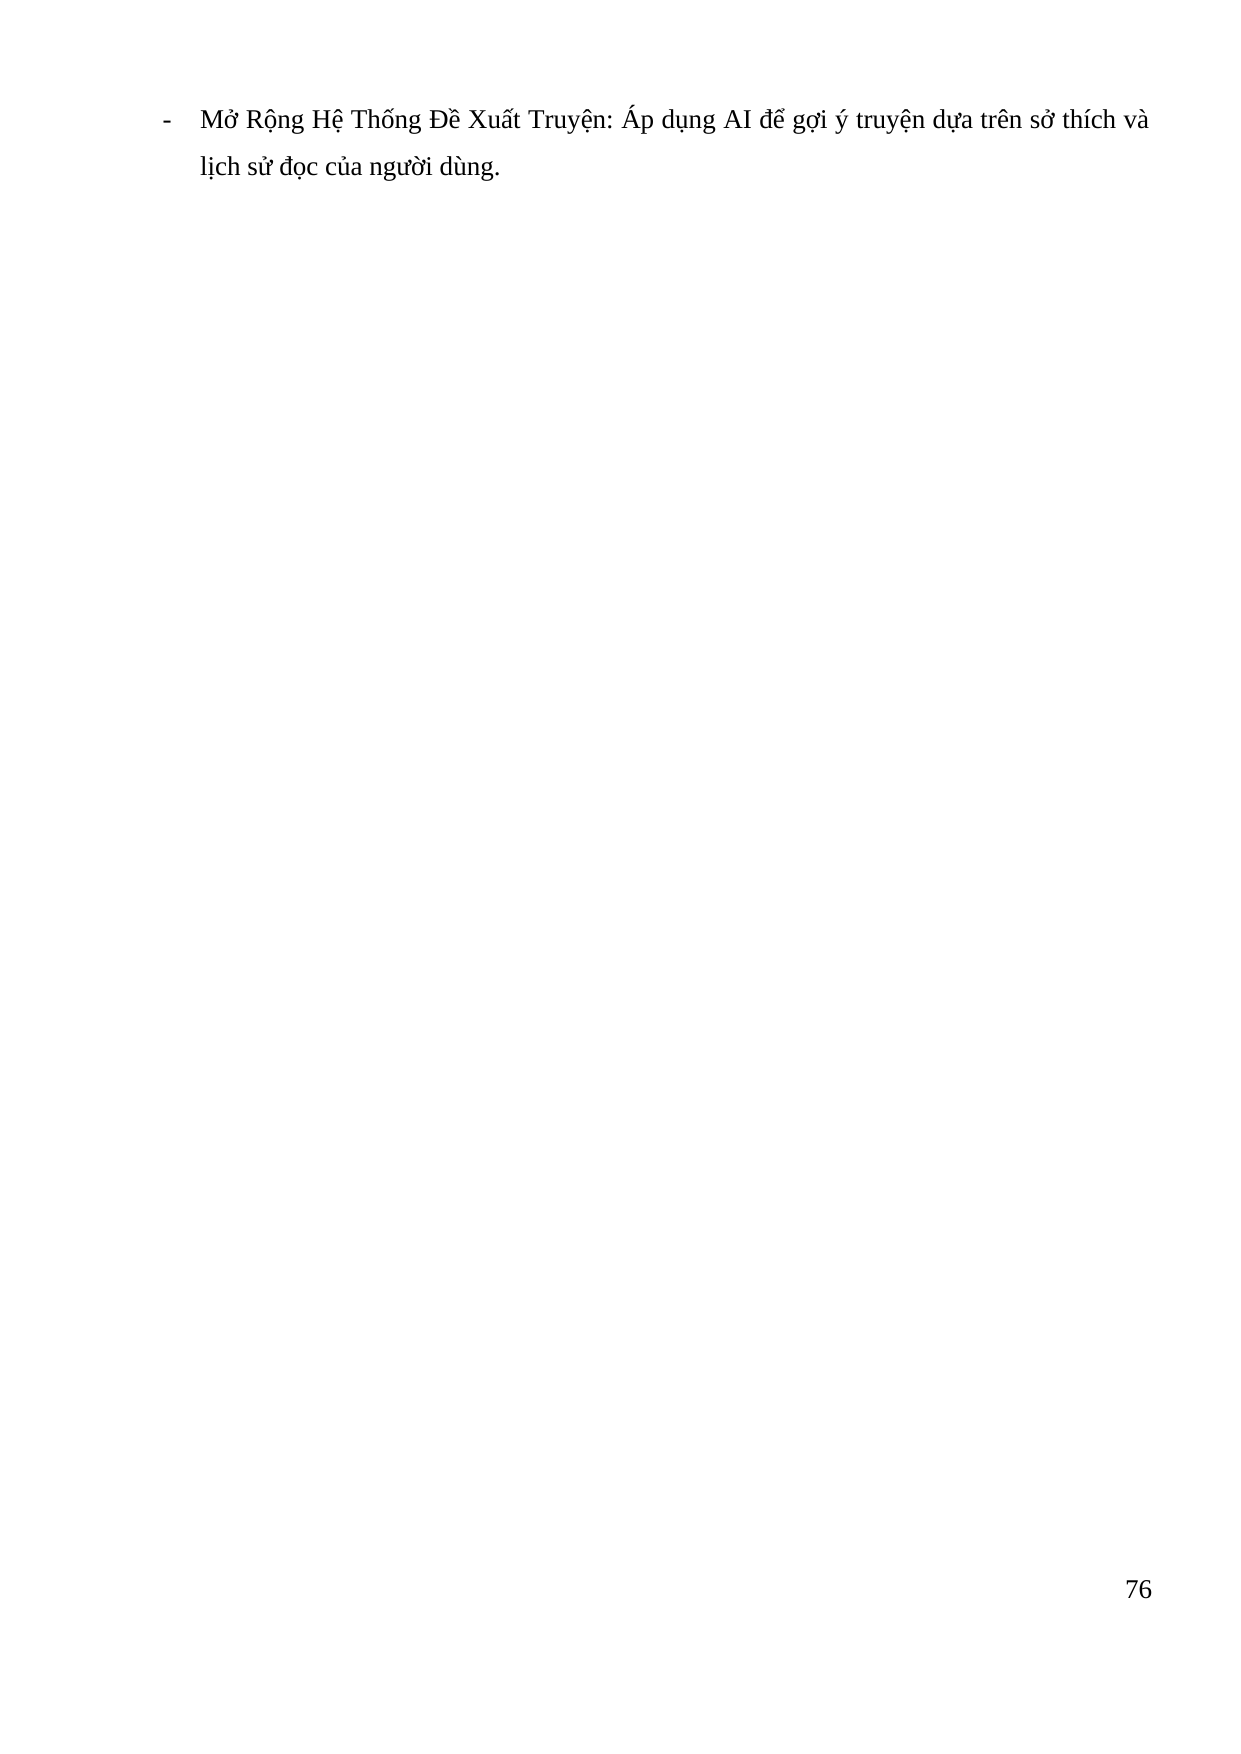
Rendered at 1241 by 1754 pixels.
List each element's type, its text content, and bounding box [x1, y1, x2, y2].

text Mở Rộng Hệ Thống Đề Xuất Truyện: Áp dụng AI để gợi ý truyện dựa trên sở thích và lịch sử đọc của người dùng. [162, 103, 1152, 181]
